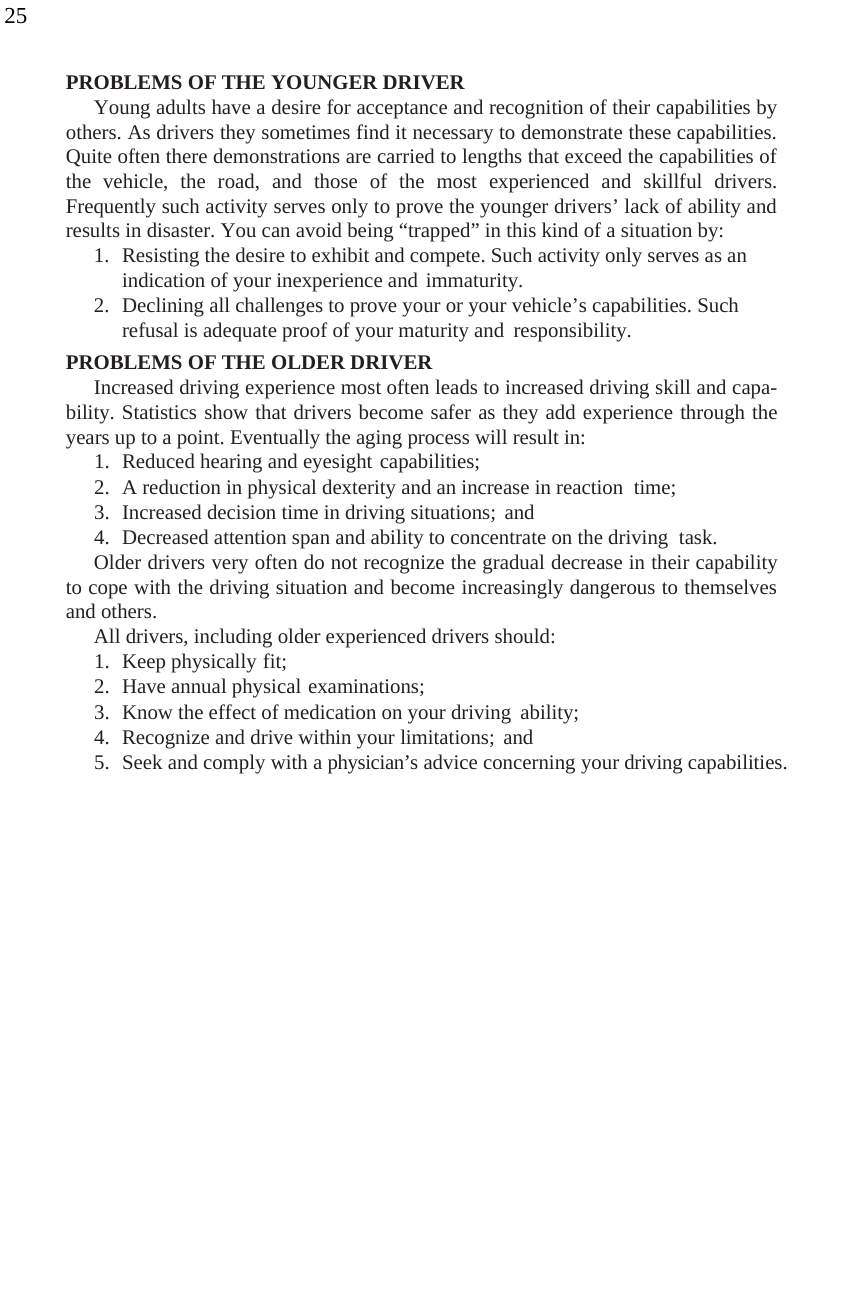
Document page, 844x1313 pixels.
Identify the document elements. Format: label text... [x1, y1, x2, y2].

list Know the effect of medication on your driving ability; [94, 699, 796, 724]
list A reduction in physical dexterity and an increase in reaction time; [94, 474, 796, 499]
text All drivers, including older experienced drivers should: [94, 624, 796, 648]
list Declining all challenges to prove your or your vehicle’s capabilities. Such refusal is adequate proof of your maturity and responsibility. [94, 293, 778, 342]
list Resisting the desire to exhibit and compete. Such activity only serves as an indication of your inexperience and immaturity. [94, 243, 778, 292]
subtitle PROBLEMS OF THE YOUNGER DRIVER [66, 70, 796, 94]
list Reduced hearing and eyesight capabilities; [94, 449, 796, 473]
list Seek and comply with a physician’s advice concerning your driving capabilities. [94, 750, 796, 774]
text Older drivers very often do not recognize the gradual decrease in their capability to cope with the driving situation and become increasingly dangerous to themselves and others. [66, 550, 778, 623]
list Recognize and drive within your limitations; and [94, 725, 796, 749]
list Keep physically fit; [94, 649, 796, 673]
list Have annual physical examinations; [94, 674, 796, 698]
text Young adults have a desire for acceptance and recognition of their capabilities by others. As drivers they sometimes find it necessary to demonstrate these capabilities. Quite often there demonstrations are carried to lengths that exceed the capabilities of the vehicle, the road, and those of the most experienced and skillful drivers. Frequently such activity serves only to prove the younger drivers’ lack of ability and results in disaster. You can avoid being “trapped” in this kind of a situation by: [66, 95, 779, 242]
subtitle PROBLEMS OF THE OLDER DRIVER [66, 350, 796, 374]
list Decreased attention span and ability to concentrate on the driving task. [94, 525, 796, 549]
list Increased decision time in driving situations; and [94, 500, 796, 524]
text Increased driving experience most often leads to increased driving skill and capa- bility. Statistics show that drivers become safer as they add experience through the years up to a point. Eventually the aging process will result in: [66, 375, 778, 449]
